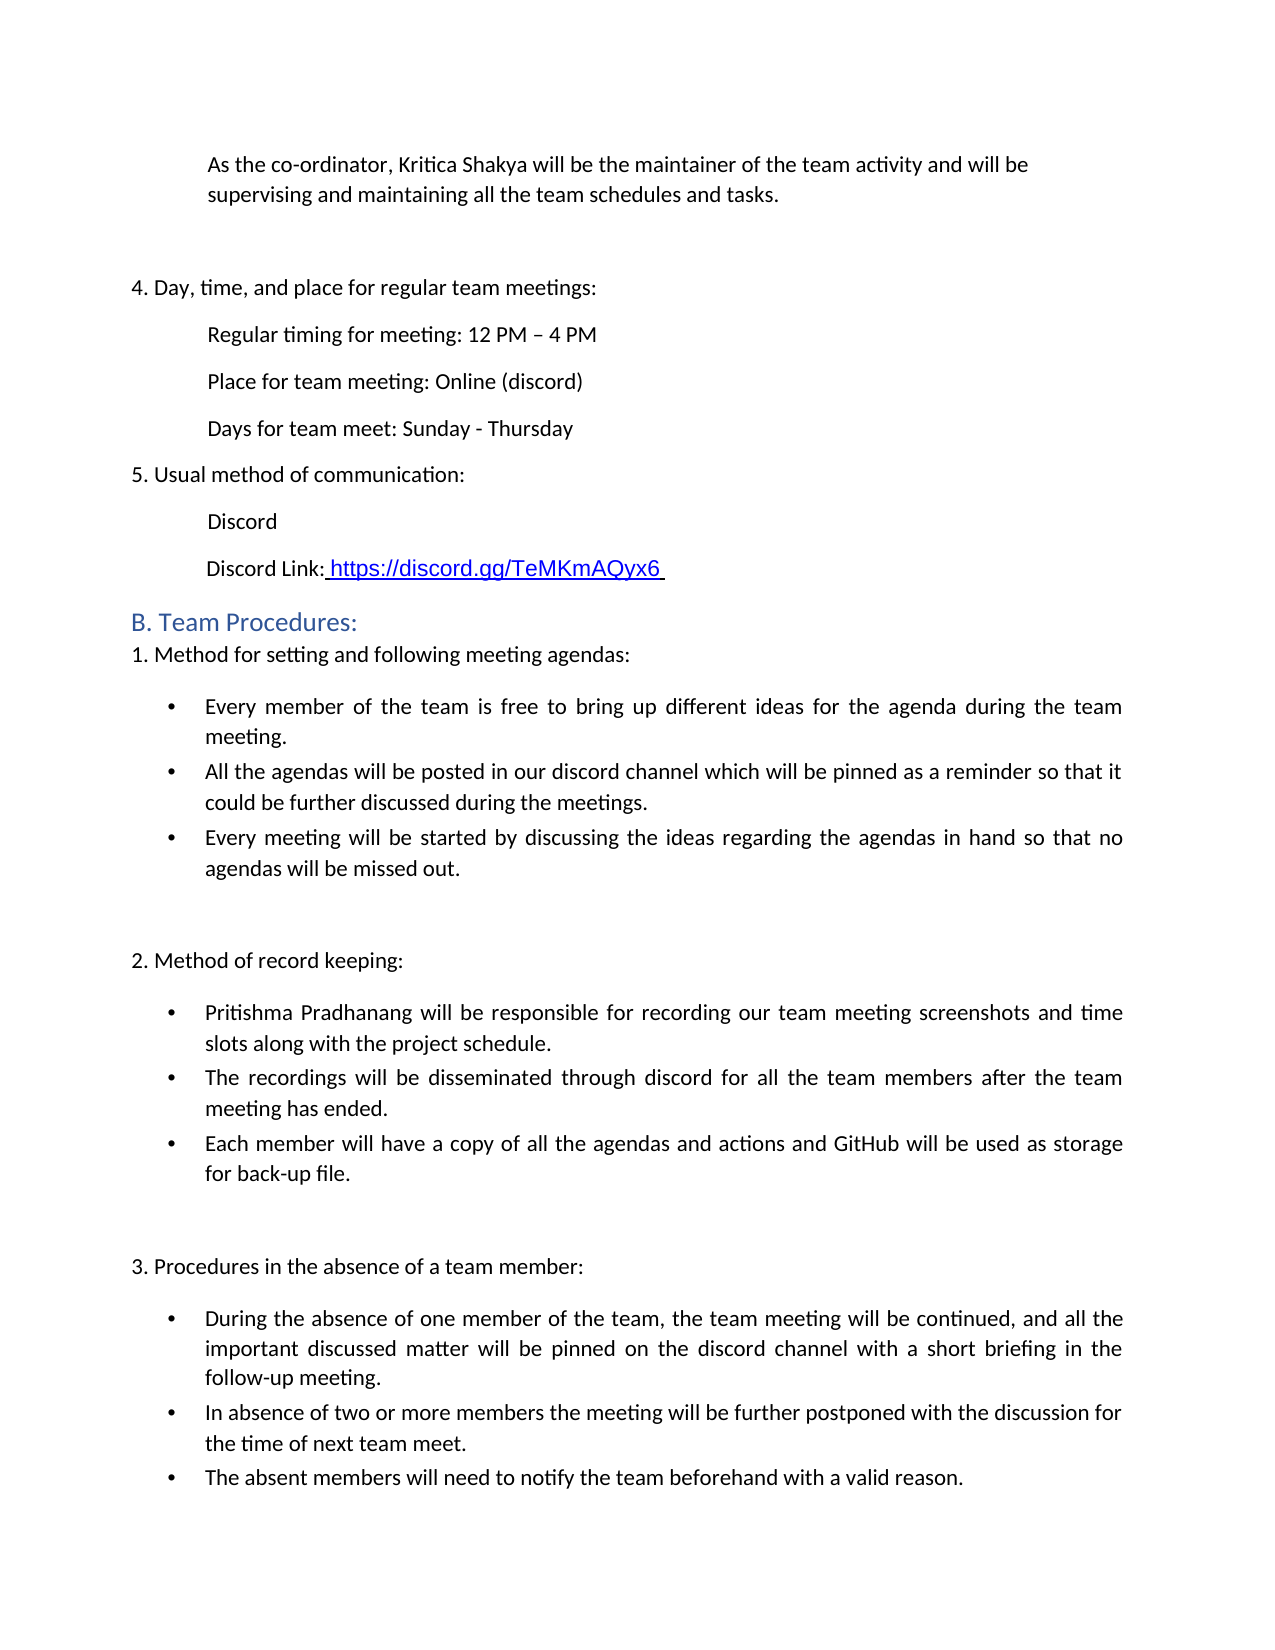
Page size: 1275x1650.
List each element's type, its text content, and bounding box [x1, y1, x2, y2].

text Days for team meet: Sunday - Thursday [207, 414, 1125, 442]
list Pritishma Pradhanang will be responsible for recording our team meeting screenshots and time slots along with the project schedule. [167, 998, 1125, 1057]
list Method for setting and following meeting agendas: [131, 640, 1125, 668]
text Regular timing for meeting: 12 PM – 4 PM [207, 320, 1125, 348]
text As the co-ordinator, Kritica Shakya will be the maintainer of the team activity and will be supervising and maintaining all the team schedules and tasks. [207, 150, 1125, 208]
list The recordings will be disseminated through discord for all the team members after the team meeting has ended. [167, 1063, 1125, 1122]
list Procedures in the absence of a team member: [131, 1252, 1125, 1280]
list The absent members will need to notify the team beforehand with a valid reason. [167, 1463, 1125, 1491]
text Discord [207, 507, 1125, 535]
list Usual method of communication: [131, 461, 1125, 488]
text Place for team meeting: Online (discord) [207, 367, 1125, 395]
text Discord Link: https://discord.gg/TeMKmAQyx6 [206, 554, 1125, 582]
list During the absence of one member of the team, the team meeting will be continued, and all the important discussed matter will be pinned on the discord channel with a short briefing in the follow-up meeting. [167, 1304, 1125, 1391]
list Each member will have a copy of all the agendas and actions and GitHub will be used as storage for back-up file. [167, 1129, 1125, 1188]
list Day, time, and place for regular team meetings: [131, 273, 1125, 301]
list Every meeting will be started by discussing the ideas regarding the agendas in hand so that no agendas will be missed out. [167, 823, 1125, 882]
list Method of record keeping: [131, 947, 1125, 975]
list Every member of the team is free to bring up different ideas for the agenda during the team meeting. [167, 692, 1125, 751]
text B. Team Procedures: [131, 605, 1125, 638]
list In absence of two or more members the meeting will be further postponed with the discussion for the time of next team meet. [167, 1398, 1125, 1457]
list All the agendas will be posted in our discord channel which will be pinned as a reminder so that it could be further discussed during the meetings. [167, 757, 1125, 816]
